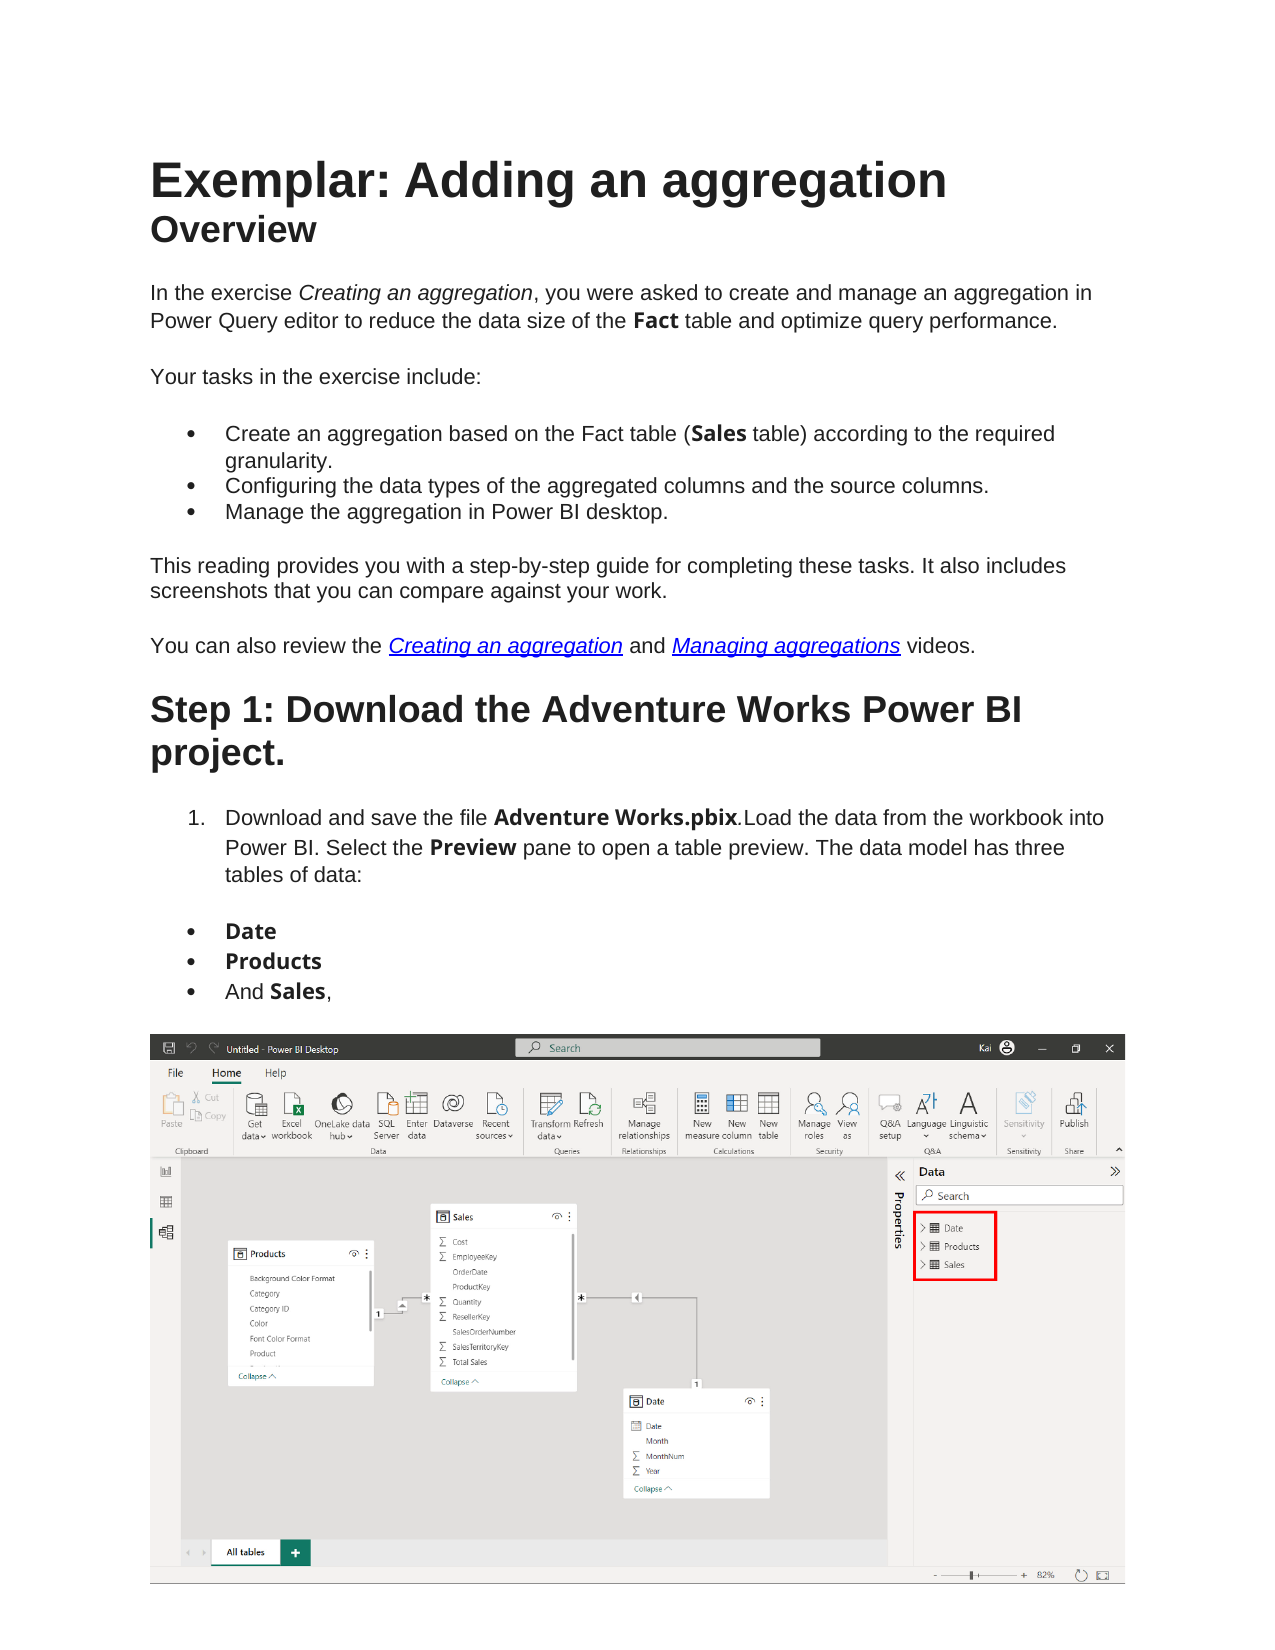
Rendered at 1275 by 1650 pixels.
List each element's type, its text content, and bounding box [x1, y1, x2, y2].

list Date [187, 916, 1125, 946]
list Products [187, 946, 1125, 976]
picture [150, 1034, 1125, 1584]
list Configuring the data types of the aggregated columns and the source columns. [187, 473, 1125, 498]
list Create an aggregation based on the Fact table (Sales table) according to the required granularity. [187, 418, 1125, 473]
list Manage the aggregation in Power BI desktop. [187, 498, 1125, 524]
text Exemplar: Adding an aggregation [150, 150, 1125, 207]
text This reading provides you with a step-by-step guide for completing these tasks. It also includes screenshots that you can compare against your work. [150, 553, 1125, 603]
text Your tasks in the exercise include: [150, 364, 1125, 389]
text Step 1: Download the Adventure Works Power BI project. [150, 687, 1125, 773]
text Overview [150, 207, 1125, 251]
text You can also review the Creating an aggregation and Managing aggregations videos. [150, 632, 1125, 658]
text In the exercise Creating an aggregation, you were asked to create and manage an aggregation in Power Query editor to reduce the data size of the Fact table and optimize query performance. [150, 280, 1125, 335]
list And Sales, [187, 976, 1125, 1006]
list Download and save the file Adventure Works.pbix.Load the data from the workbook into Power BI. Select the Preview pane to open a table preview. The data model has three tables of data: [187, 802, 1125, 887]
